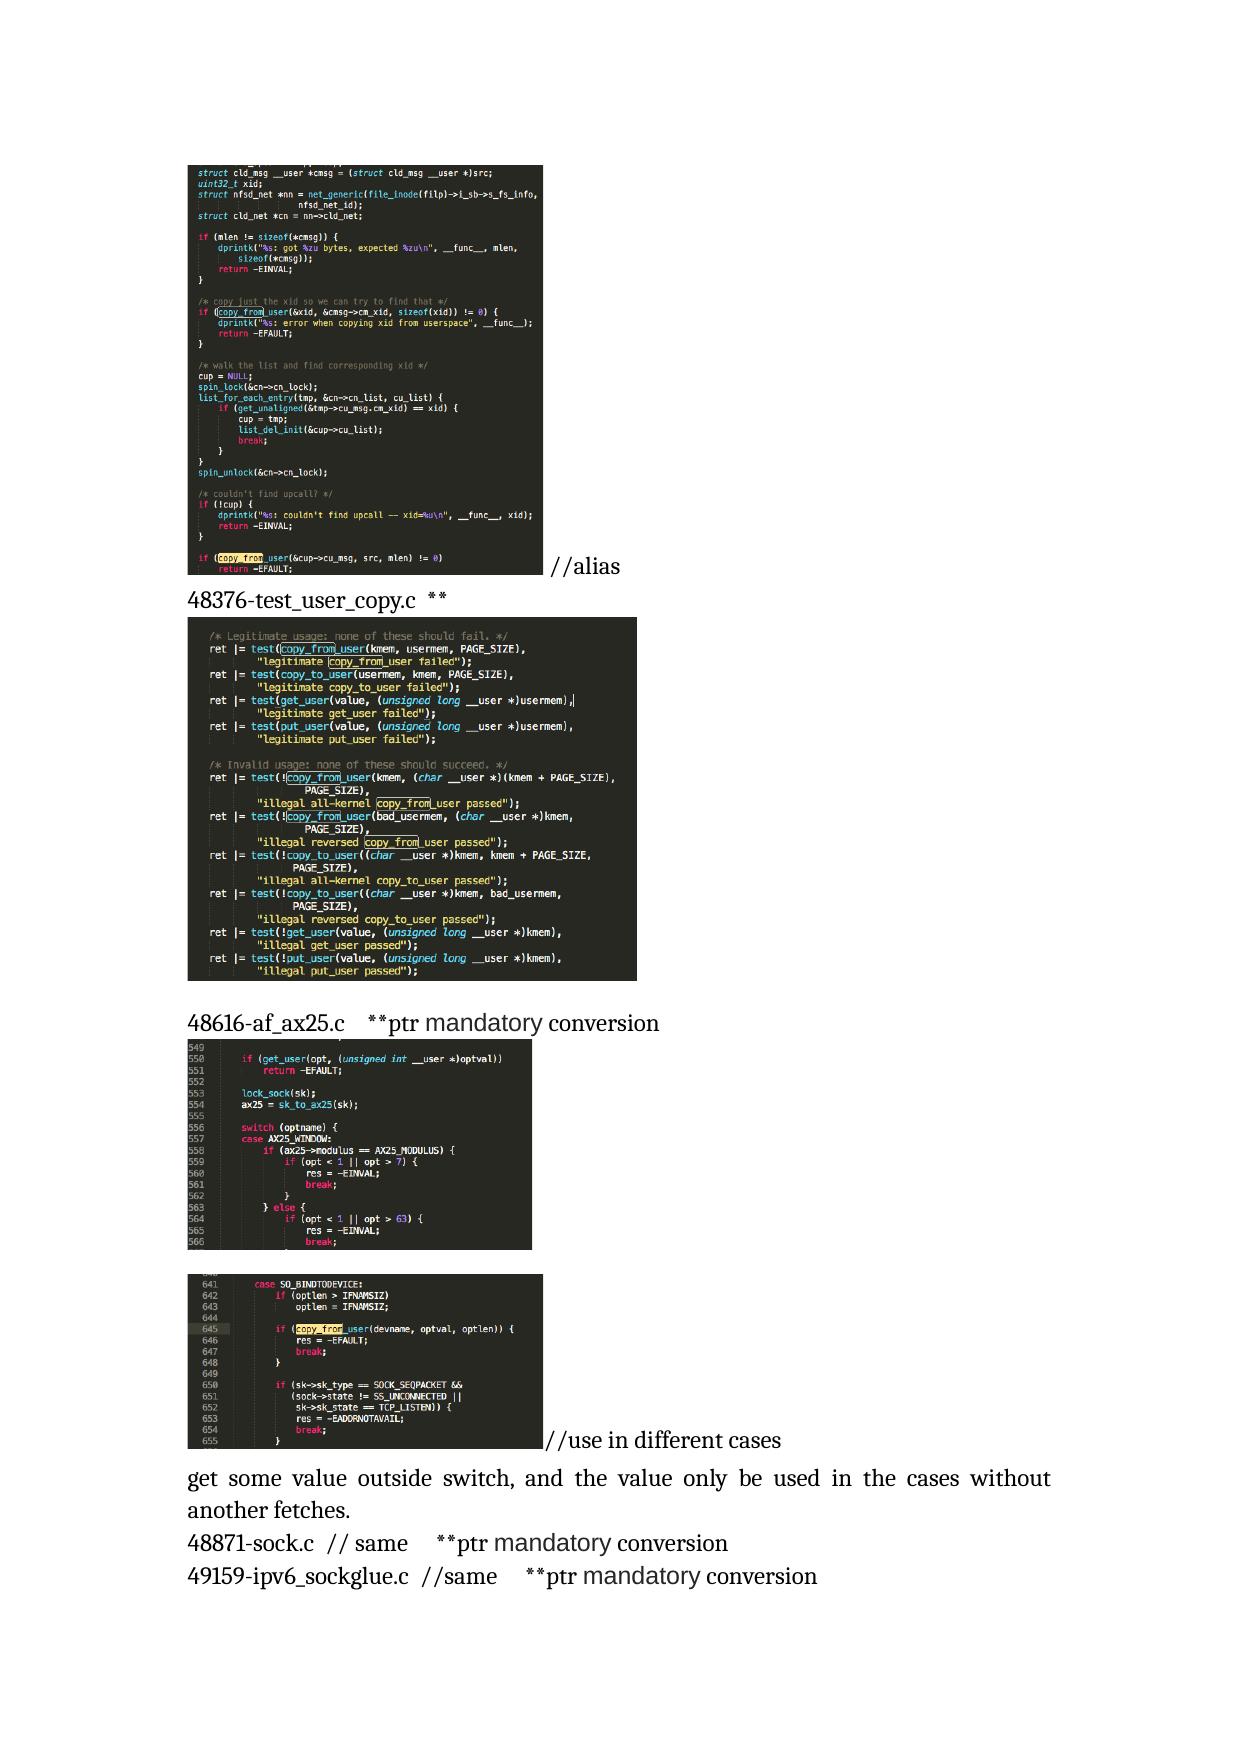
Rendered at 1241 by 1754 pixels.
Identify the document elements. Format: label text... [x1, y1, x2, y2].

text get some value outside switch, and the value only be used in the cases without another fetches. [187, 1462, 1053, 1527]
picture [187, 165, 544, 575]
text 49159-ipv6_sockglue.c //same **ptr mandatory conversion [187, 1559, 1053, 1592]
picture [187, 1039, 533, 1250]
text 48871-sock.c // same **ptr mandatory conversion [187, 1527, 1053, 1559]
text 48616-af_ax25.c **ptr mandatory conversion [187, 1007, 1053, 1039]
picture [187, 617, 637, 981]
text 48376-test_user_copy.c ** [187, 584, 1053, 617]
picture [187, 1274, 544, 1449]
